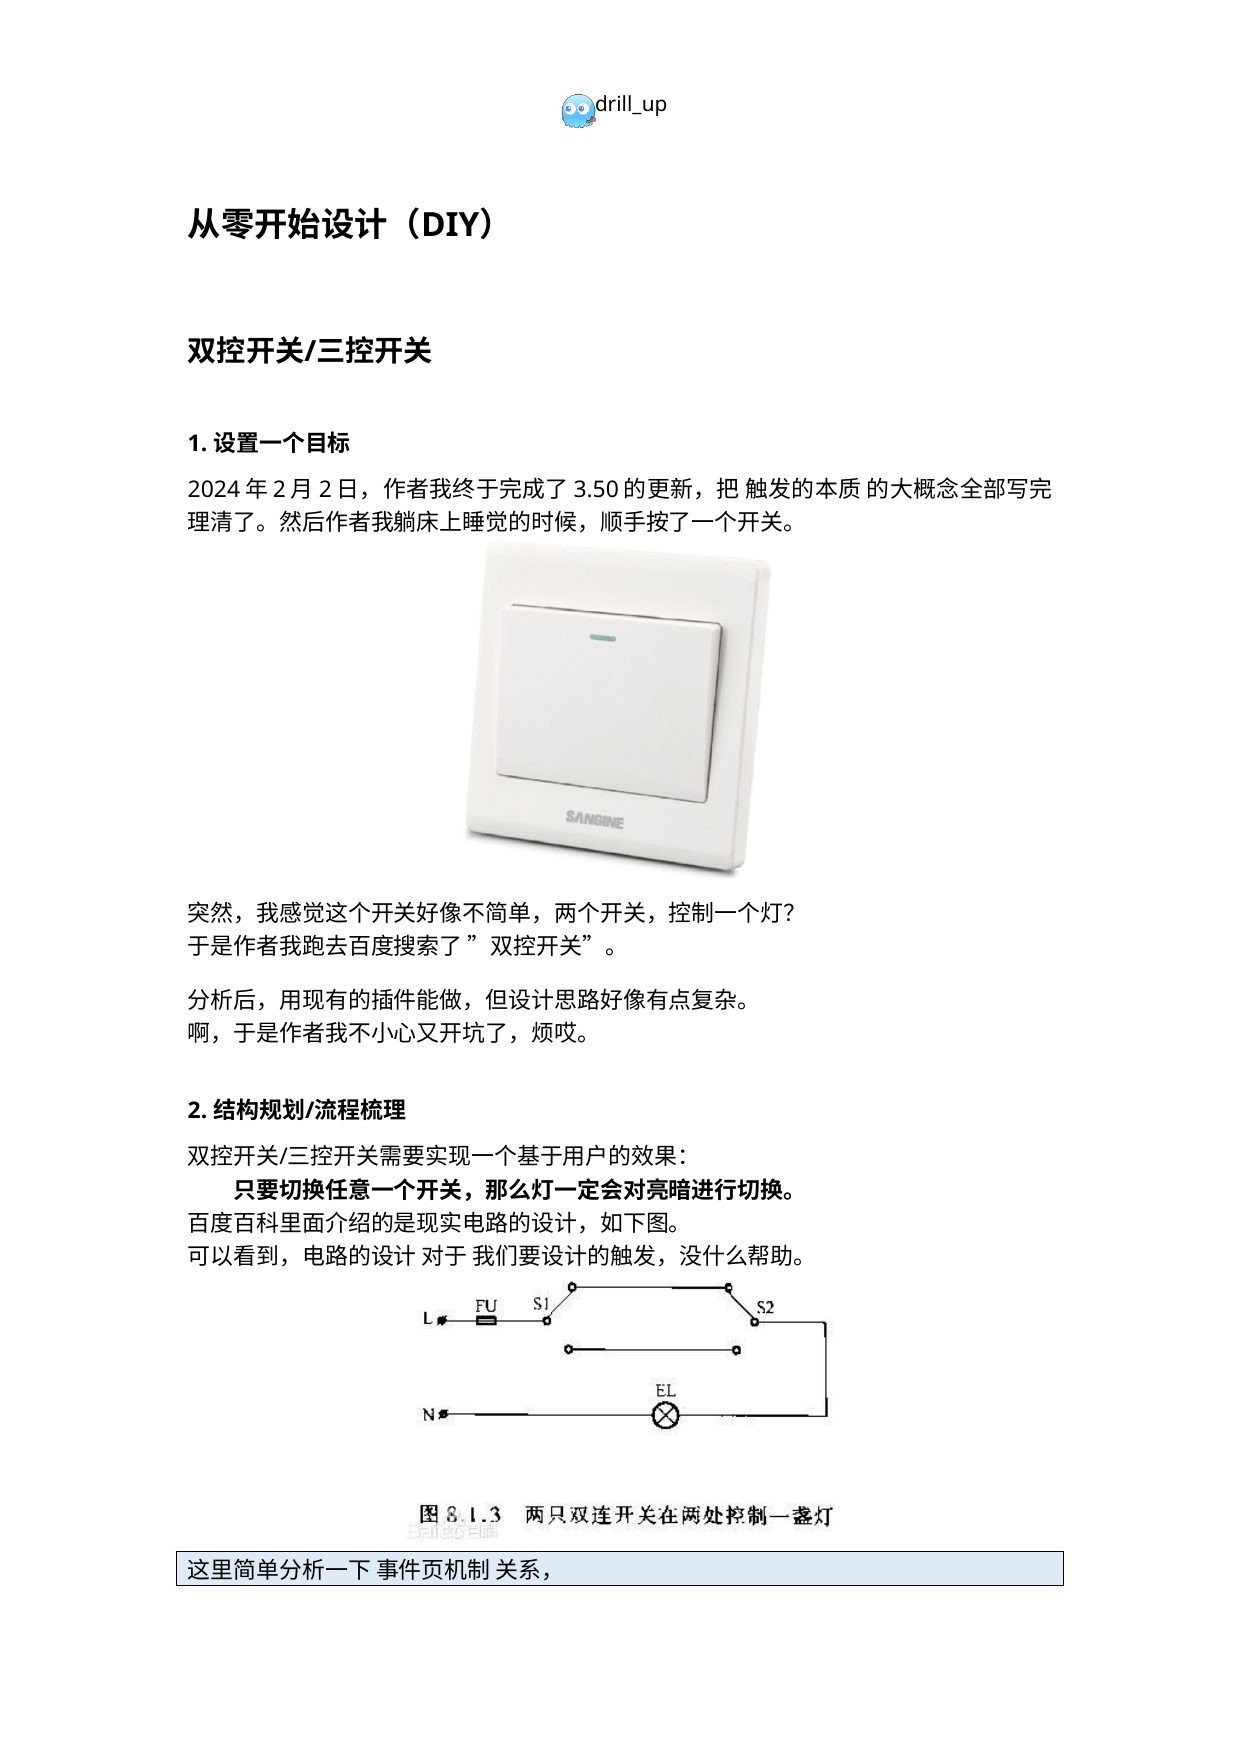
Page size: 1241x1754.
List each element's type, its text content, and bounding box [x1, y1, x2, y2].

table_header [177, 1552, 1063, 1585]
subtitle 1. 设置一个目标 [187, 425, 1053, 458]
text 百度百科里面介绍的是现实电路的设计，如下图。 [187, 1205, 1053, 1238]
subtitle 2. 结构规划/流程梳理 [187, 1092, 1053, 1126]
text 于是作者我跑去百度搜索了 ”双控开关”。 [187, 928, 1053, 961]
text 可以看到，电路的设计 对于 我们要设计的触发，没什么帮助。 [187, 1238, 1053, 1271]
picture [556, 88, 597, 130]
subtitle 双控开关/三控开关 [187, 316, 1053, 381]
text 分析后，用现有的插件能做，但设计思路好像有点复杂。 [187, 982, 1053, 1015]
text 突然，我感觉这个开关好像不简单，两个开关，控制一个灯？ [187, 895, 1053, 928]
picture [438, 537, 802, 878]
picture [388, 1271, 852, 1551]
text 啊，于是作者我不小心又开坑了，烦哎。 [187, 1015, 1053, 1048]
subtitle 从零开始设计（DIY） [187, 189, 1053, 254]
text 双控开关/三控开关需要实现一个基于用户的效果： [187, 1138, 1053, 1171]
text 只要切换任意一个开关，那么灯一定会对亮暗进行切换。 [187, 1171, 1053, 1205]
text 2024年2月2日，作者我终于完成了3.50的更新，把 触发的本质 的大概念全部写完理清了。然后作者我躺床上睡觉的时候，顺手按了一个开关。 [187, 471, 1053, 537]
